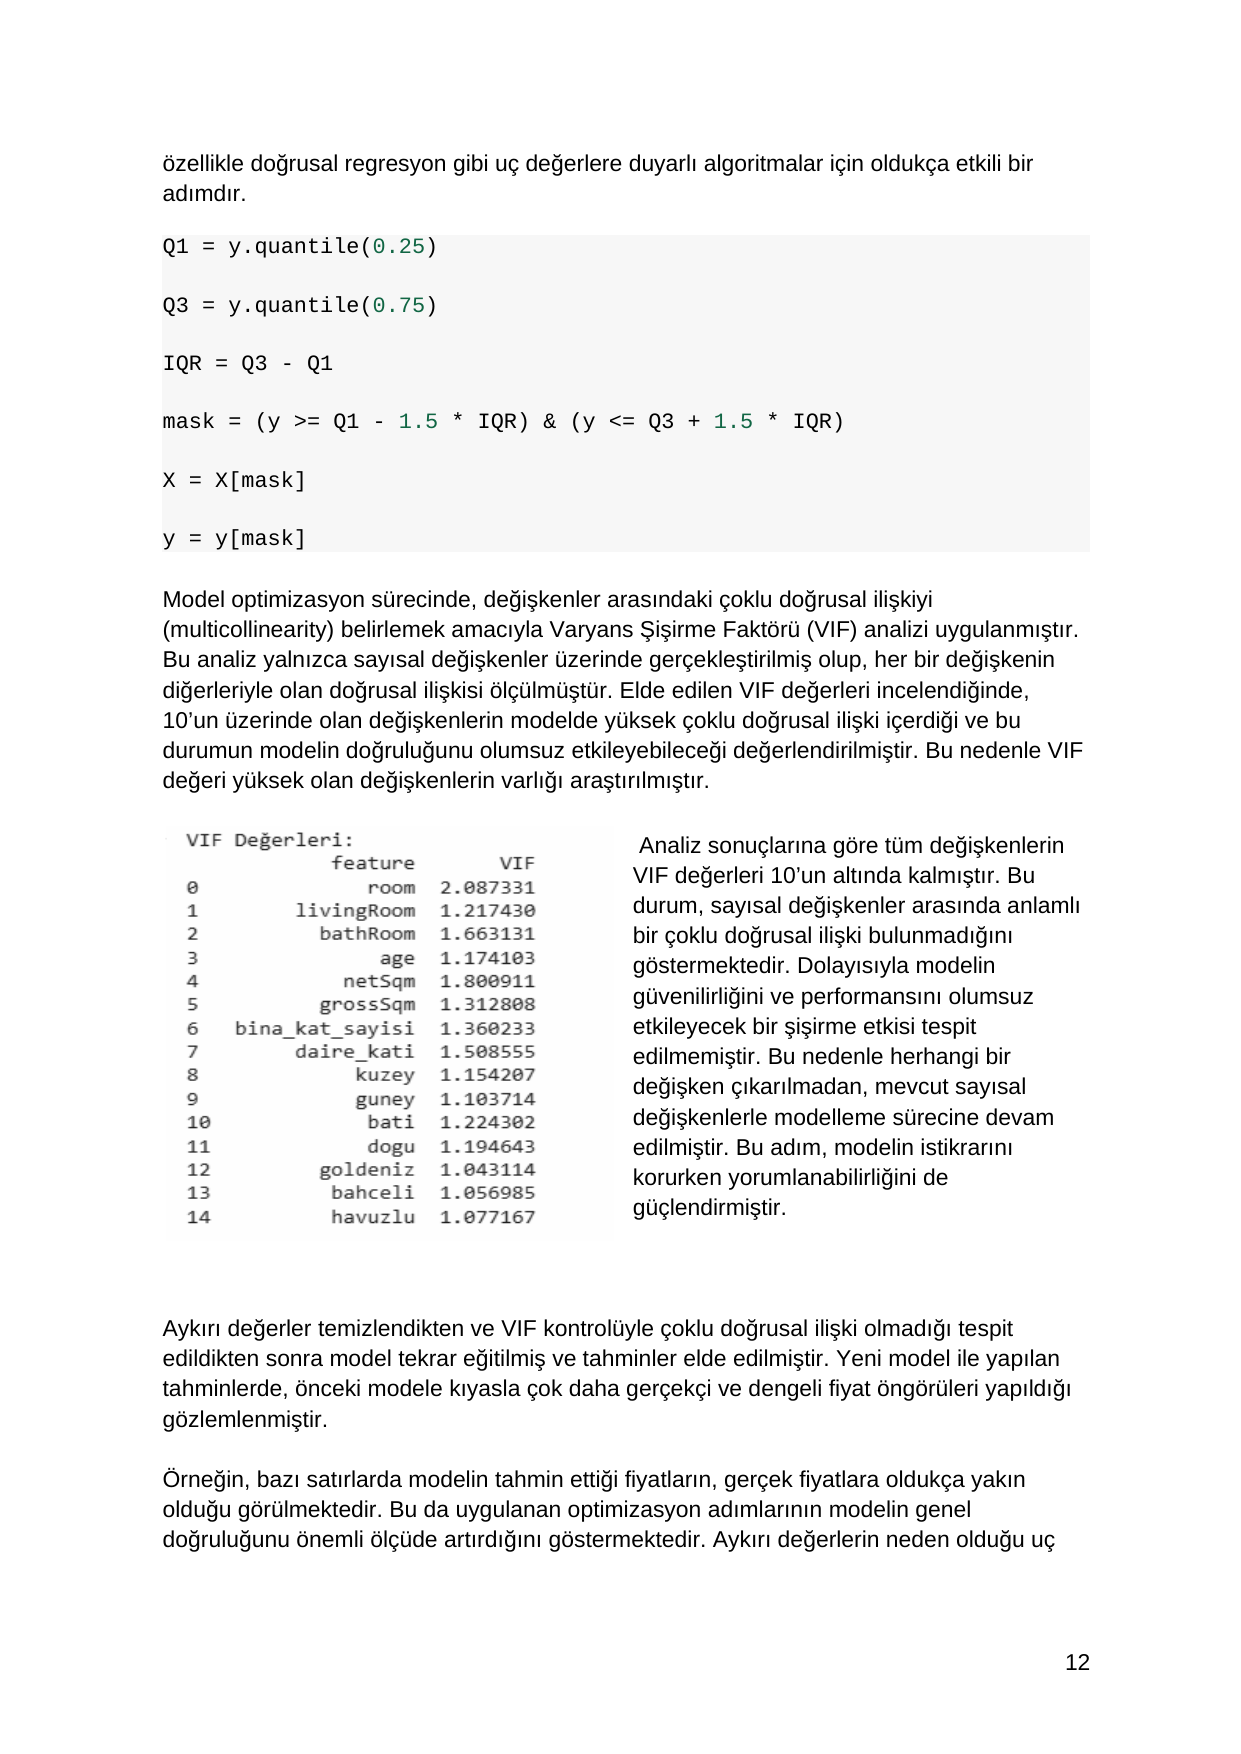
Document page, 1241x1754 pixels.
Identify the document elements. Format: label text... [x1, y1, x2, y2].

text X = X[mask] [162, 469, 1090, 494]
text Aykırı değerler temizlendikten ve VIF kontrolüyle çoklu doğrusal ilişki olmadığı tespit edildikten sonra model tekrar eğitilmiş ve tahminler elde edilmiştir. Yeni model ile yapılan tahminlerde, önceki modele kıyasla çok daha gerçekçi ve dengeli fiyat öngörüleri yapıldığı gözlemlenmiştir. [162, 1315, 1090, 1432]
text y = y[mask] [162, 528, 1090, 552]
text Q1 = y.quantile(0.25) [162, 235, 1090, 260]
text mask = (y >= Q1 - 1.5 * IQR) & (y <= Q3 + 1.5 * IQR) [162, 411, 1090, 436]
picture [165, 826, 614, 1241]
text Analiz sonuçlarına göre tüm değişkenlerin VIF değerleri 10’un altında kalmıştır. Bu durum, sayısal değişkenler arasında anlamlı bir çoklu doğrusal ilişki bulunmadığını göstermektedir. Dolayısıyla modelin güvenilirliğini ve performansını olumsuz etkileyecek bir şişirme etkisi tespit edilmemiştir. Bu nedenle herhangi bir değişken çıkarılmadan, mevcut sayısal değişkenlerle modelleme sürecine devam edilmiştir. Bu adım, modelin istikrarını korurken yorumlanabilirliğini de güçlendirmiştir. [614, 832, 1090, 1220]
text Model optimizasyon sürecinde, değişkenler arasındaki çoklu doğrusal ilişkiyi (multicollinearity) belirlemek amacıyla Varyans Şişirme Faktörü (VIF) analizi uygulanmıştır. Bu analiz yalnızca sayısal değişkenler üzerinde gerçekleştirilmiş olup, her bir değişkenin diğerleriyle olan doğrusal ilişkisi ölçülmüştür. Elde edilen VIF değerleri incelendiğinde, 10’un üzerinde olan değişkenlerin modelde yüksek çoklu doğrusal ilişki içerdiği ve bu durumun modelin doğruluğunu olumsuz etkileyebileceği değerlendirilmiştir. Bu nedenle VIF değeri yüksek olan değişkenlerin varlığı araştırılmıştır. [162, 586, 1090, 794]
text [162, 1466, 1090, 1553]
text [162, 150, 1090, 207]
text IQR = Q3 - Q1 [162, 352, 1090, 377]
text Q3 = y.quantile(0.75) [162, 294, 1090, 319]
